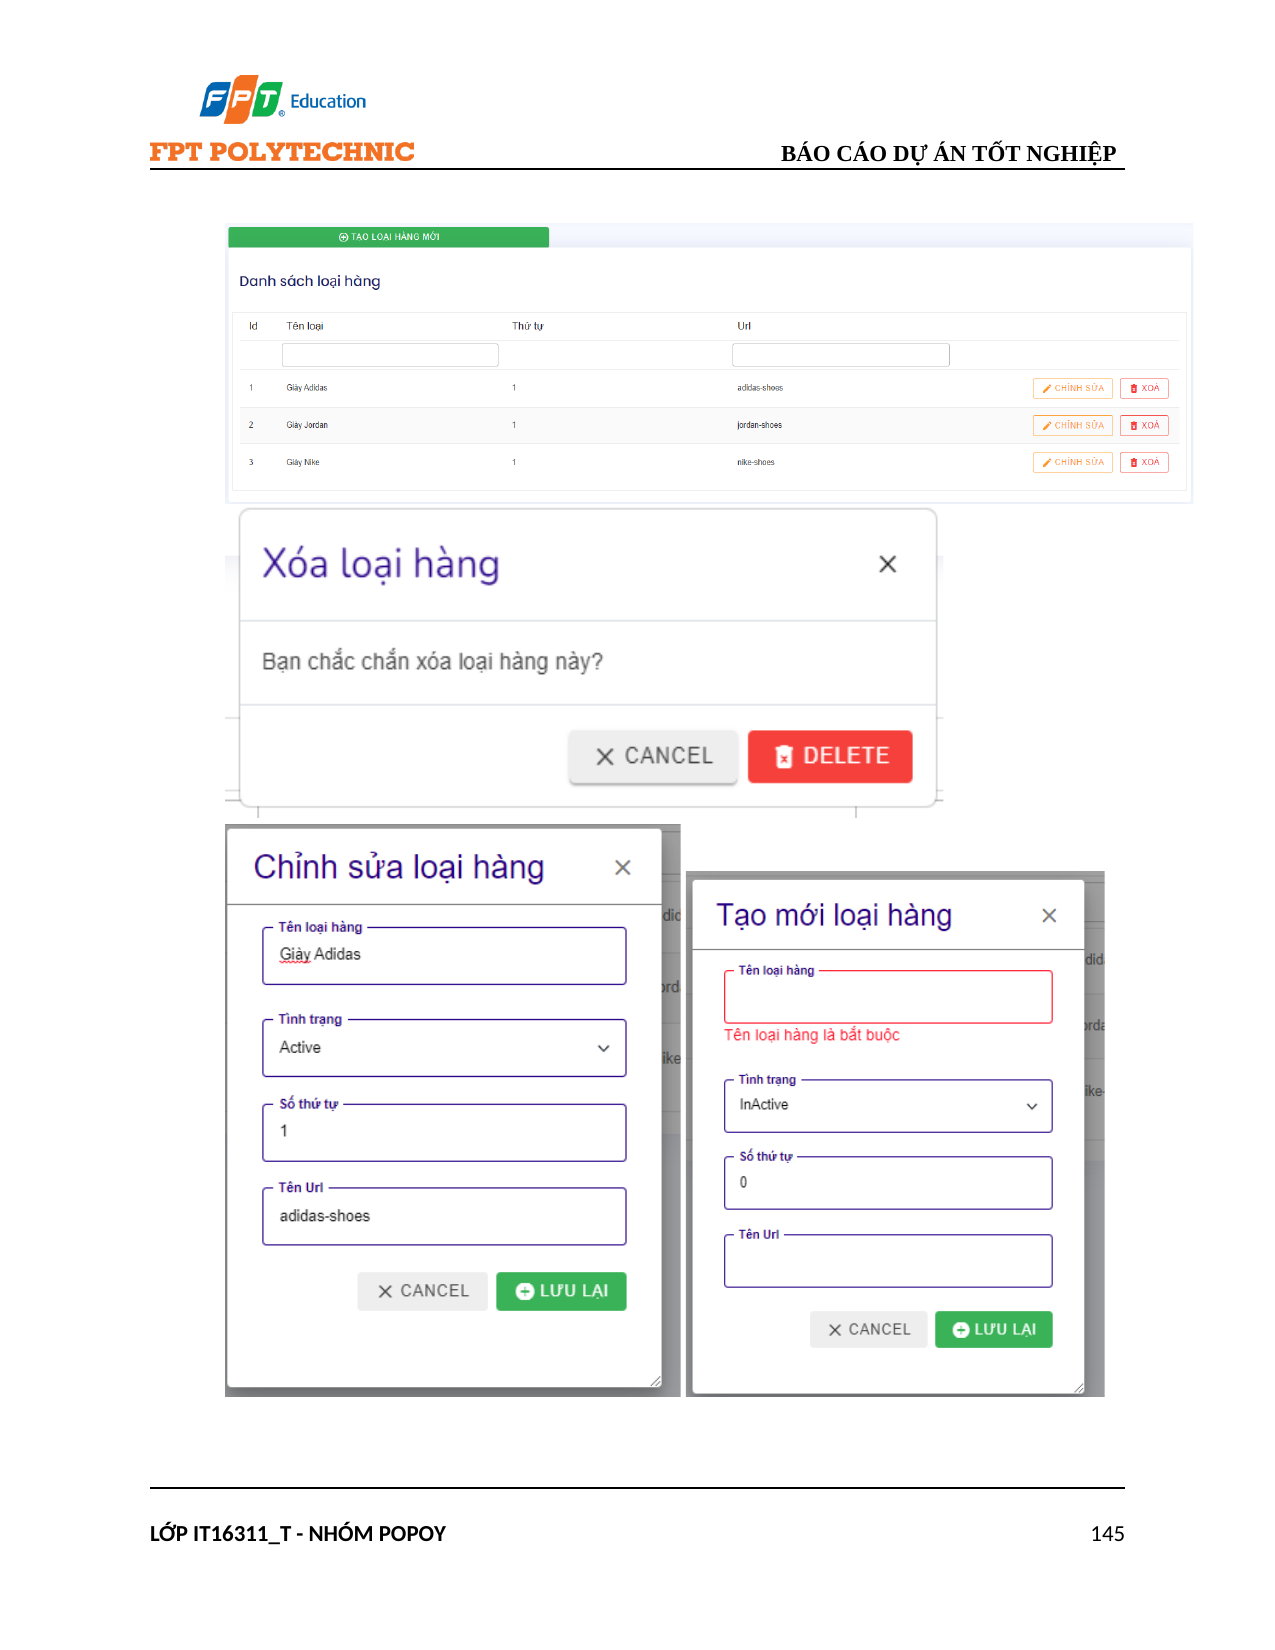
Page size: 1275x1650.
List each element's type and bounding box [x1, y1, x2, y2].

picture [225, 824, 681, 1397]
picture [685, 871, 1105, 1397]
picture [225, 505, 944, 818]
picture [225, 223, 1194, 504]
picture [150, 75, 415, 161]
